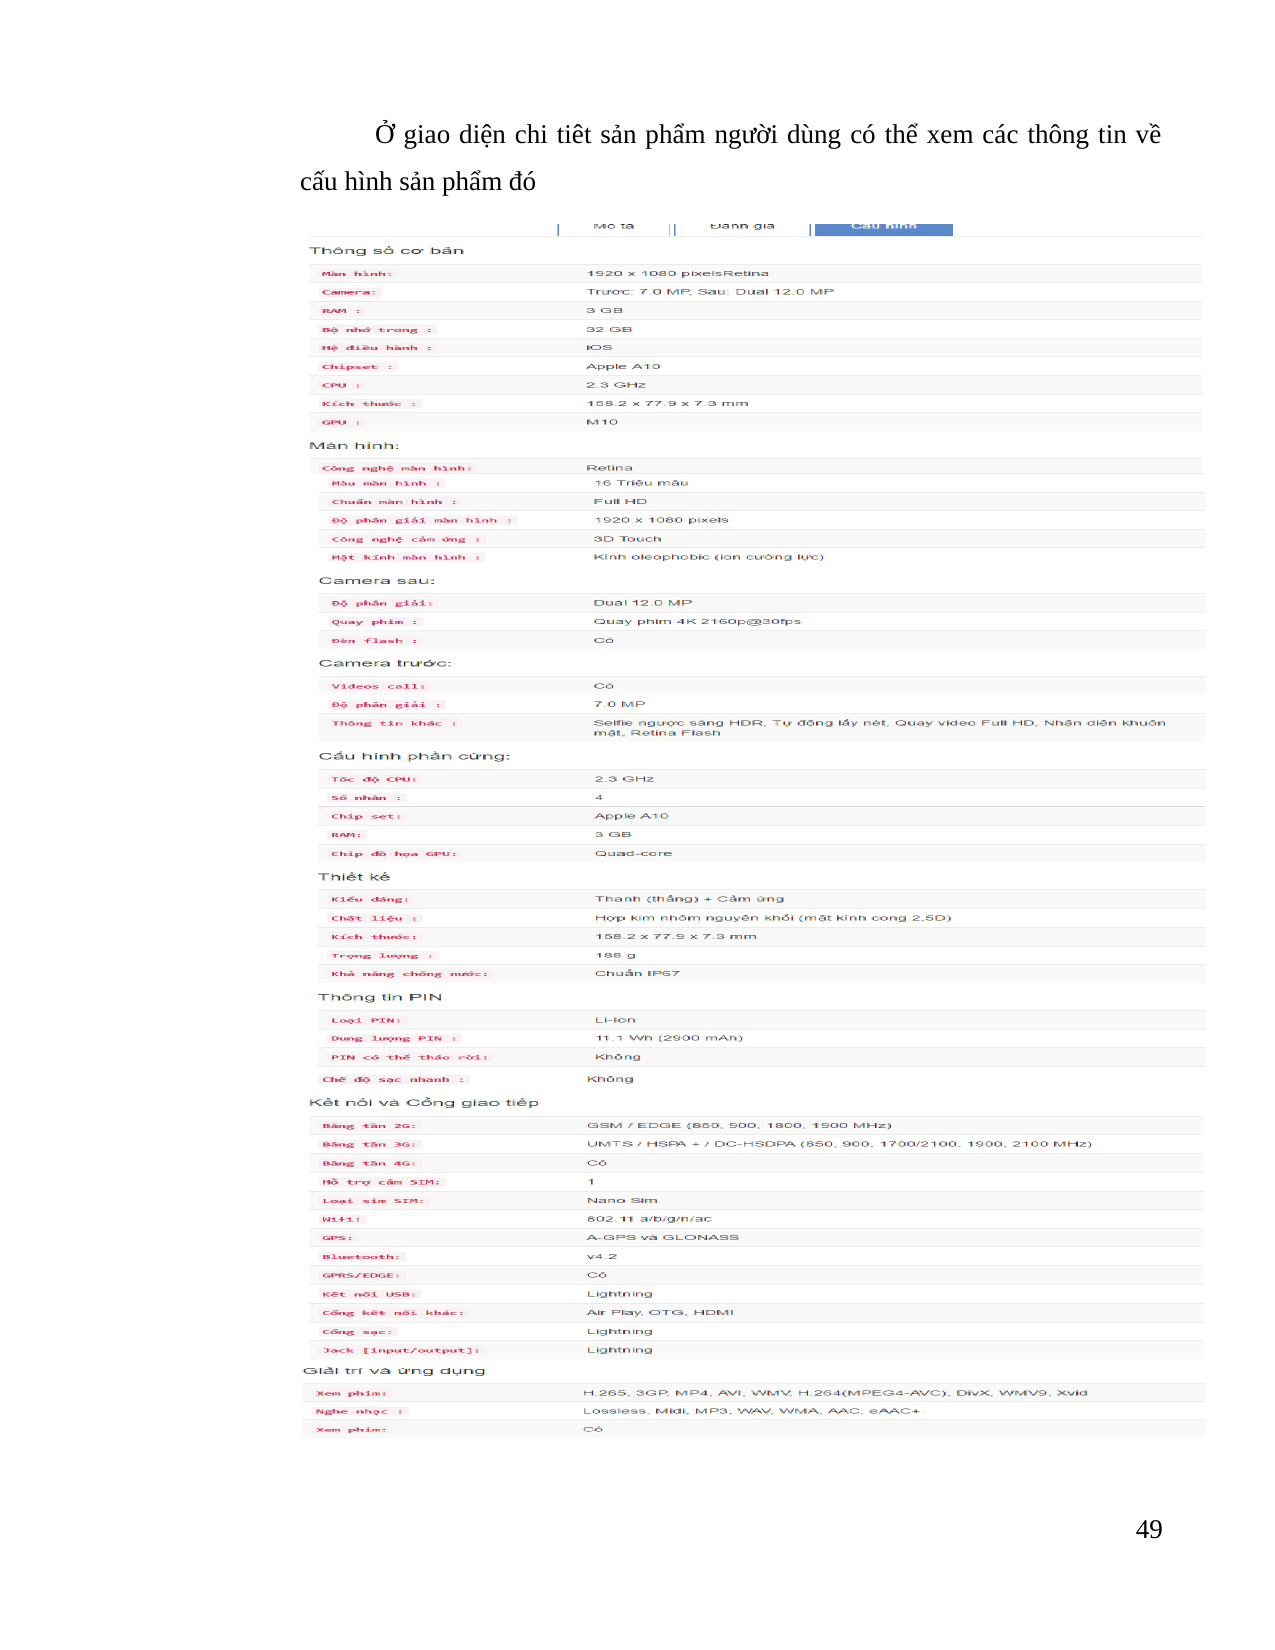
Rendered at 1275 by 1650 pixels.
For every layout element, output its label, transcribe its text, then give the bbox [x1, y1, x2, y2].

text Ở giao diện chi tiêt sản phẩm người dùng có thể xem các thông tin về cấu hình sản phẩm đó [300, 119, 1162, 196]
picture [300, 224, 1206, 1458]
